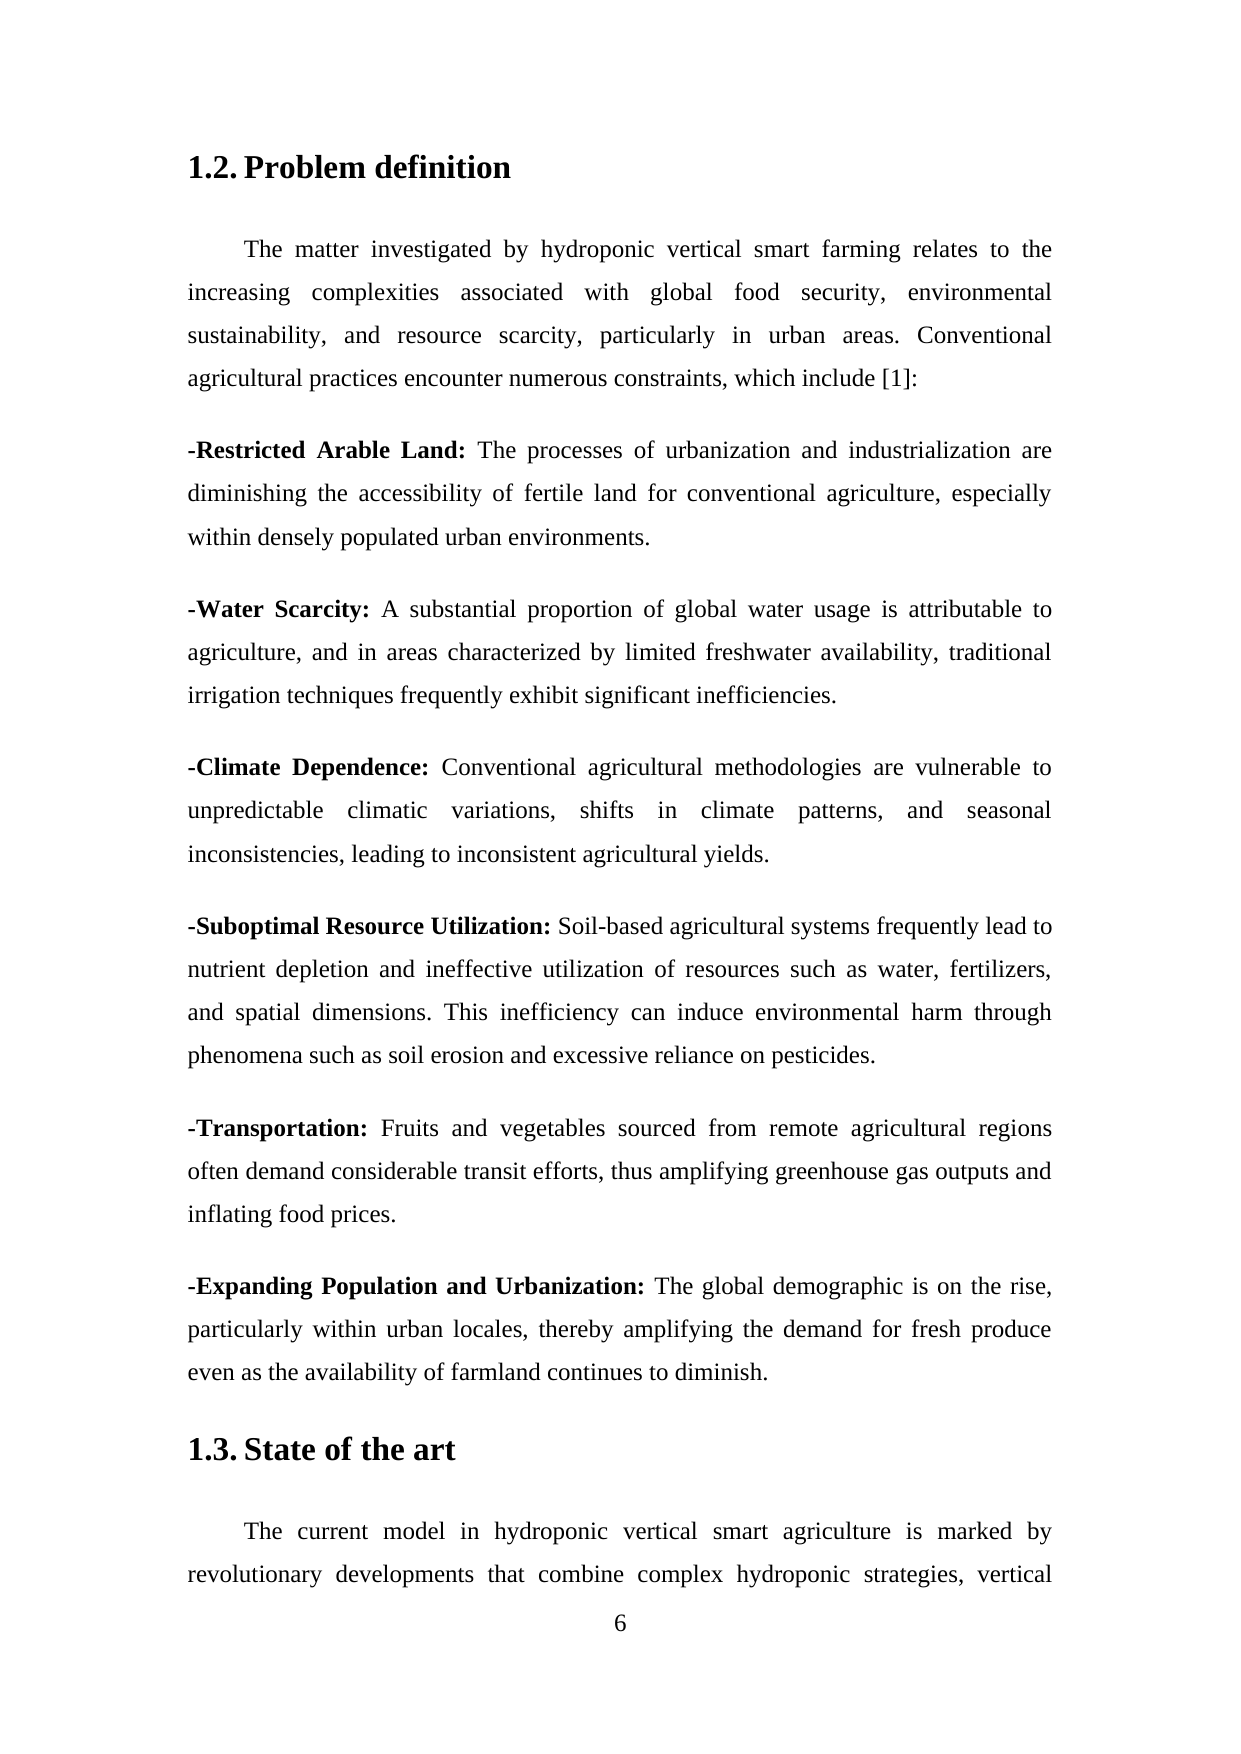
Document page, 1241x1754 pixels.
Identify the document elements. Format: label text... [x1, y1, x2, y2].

subtitle State of the art [187, 1430, 1053, 1468]
text -Water Scarcity: A substantial proportion of global water usage is attributable to agriculture, and in areas characterized by limited freshwater availability, traditional irrigation techniques frequently exhibit significant inefficiencies. [187, 594, 1053, 709]
text -Suboptimal Resource Utilization: Soil-based agricultural systems frequently lead to nutrient depletion and ineffective utilization of resources such as water, fertilizers, and spatial dimensions. This inefficiency can induce environmental harm through phenomena such as soil erosion and excessive reliance on pesticides. [187, 911, 1053, 1069]
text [187, 1516, 1053, 1588]
subtitle Problem definition [187, 147, 1053, 185]
text The matter investigated by hydroponic vertical smart farming relates to the increasing complexities associated with global food security, environmental sustainability, and resource scarcity, particularly in urban areas. Conventional agricultural practices encounter numerous constraints, which include: [187, 234, 1053, 392]
text -Transportation: Fruits and vegetables sourced from remote agricultural regions often demand considerable transit efforts, thus amplifying greenhouse gas outputs and inflating food prices. [187, 1113, 1053, 1228]
text -Climate Dependence: Conventional agricultural methodologies are vulnerable to unpredictable climatic variations, shifts in climate patterns, and seasonal inconsistencies, leading to inconsistent agricultural yields. [187, 752, 1053, 867]
text -Restricted Arable Land: The processes of urbanization and industrialization are diminishing the accessibility of fertile land for conventional agriculture, especially within densely populated urban environments. [187, 435, 1053, 550]
text -Expanding Population and Urbanization: The global demographic is on the rise, particularly within urban locales, thereby amplifying the demand for fresh produce even as the availability of farmland continues to diminish. [187, 1271, 1053, 1386]
